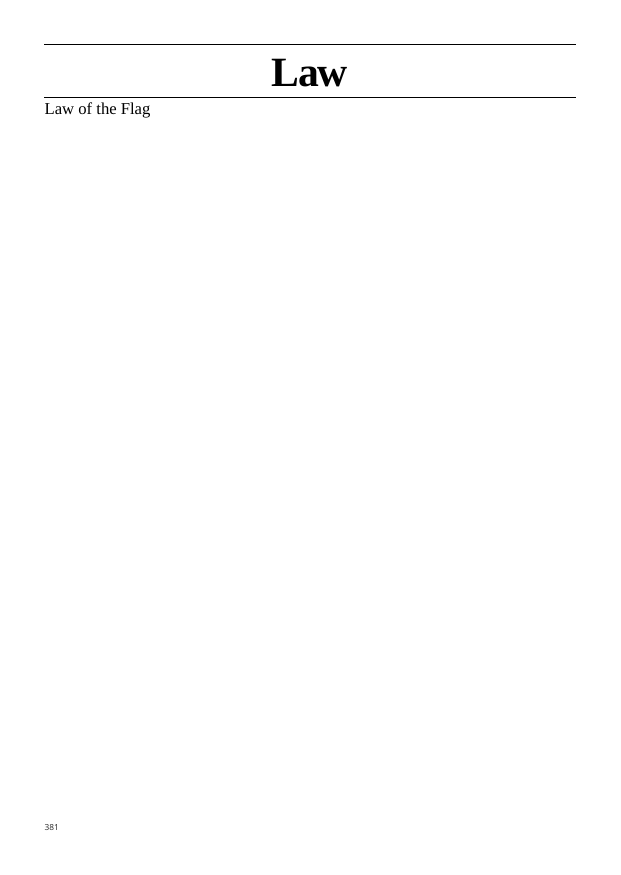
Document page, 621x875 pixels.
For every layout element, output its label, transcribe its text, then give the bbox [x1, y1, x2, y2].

subtitle Law [44, 45, 576, 97]
text Law of the Flag [44, 98, 576, 118]
